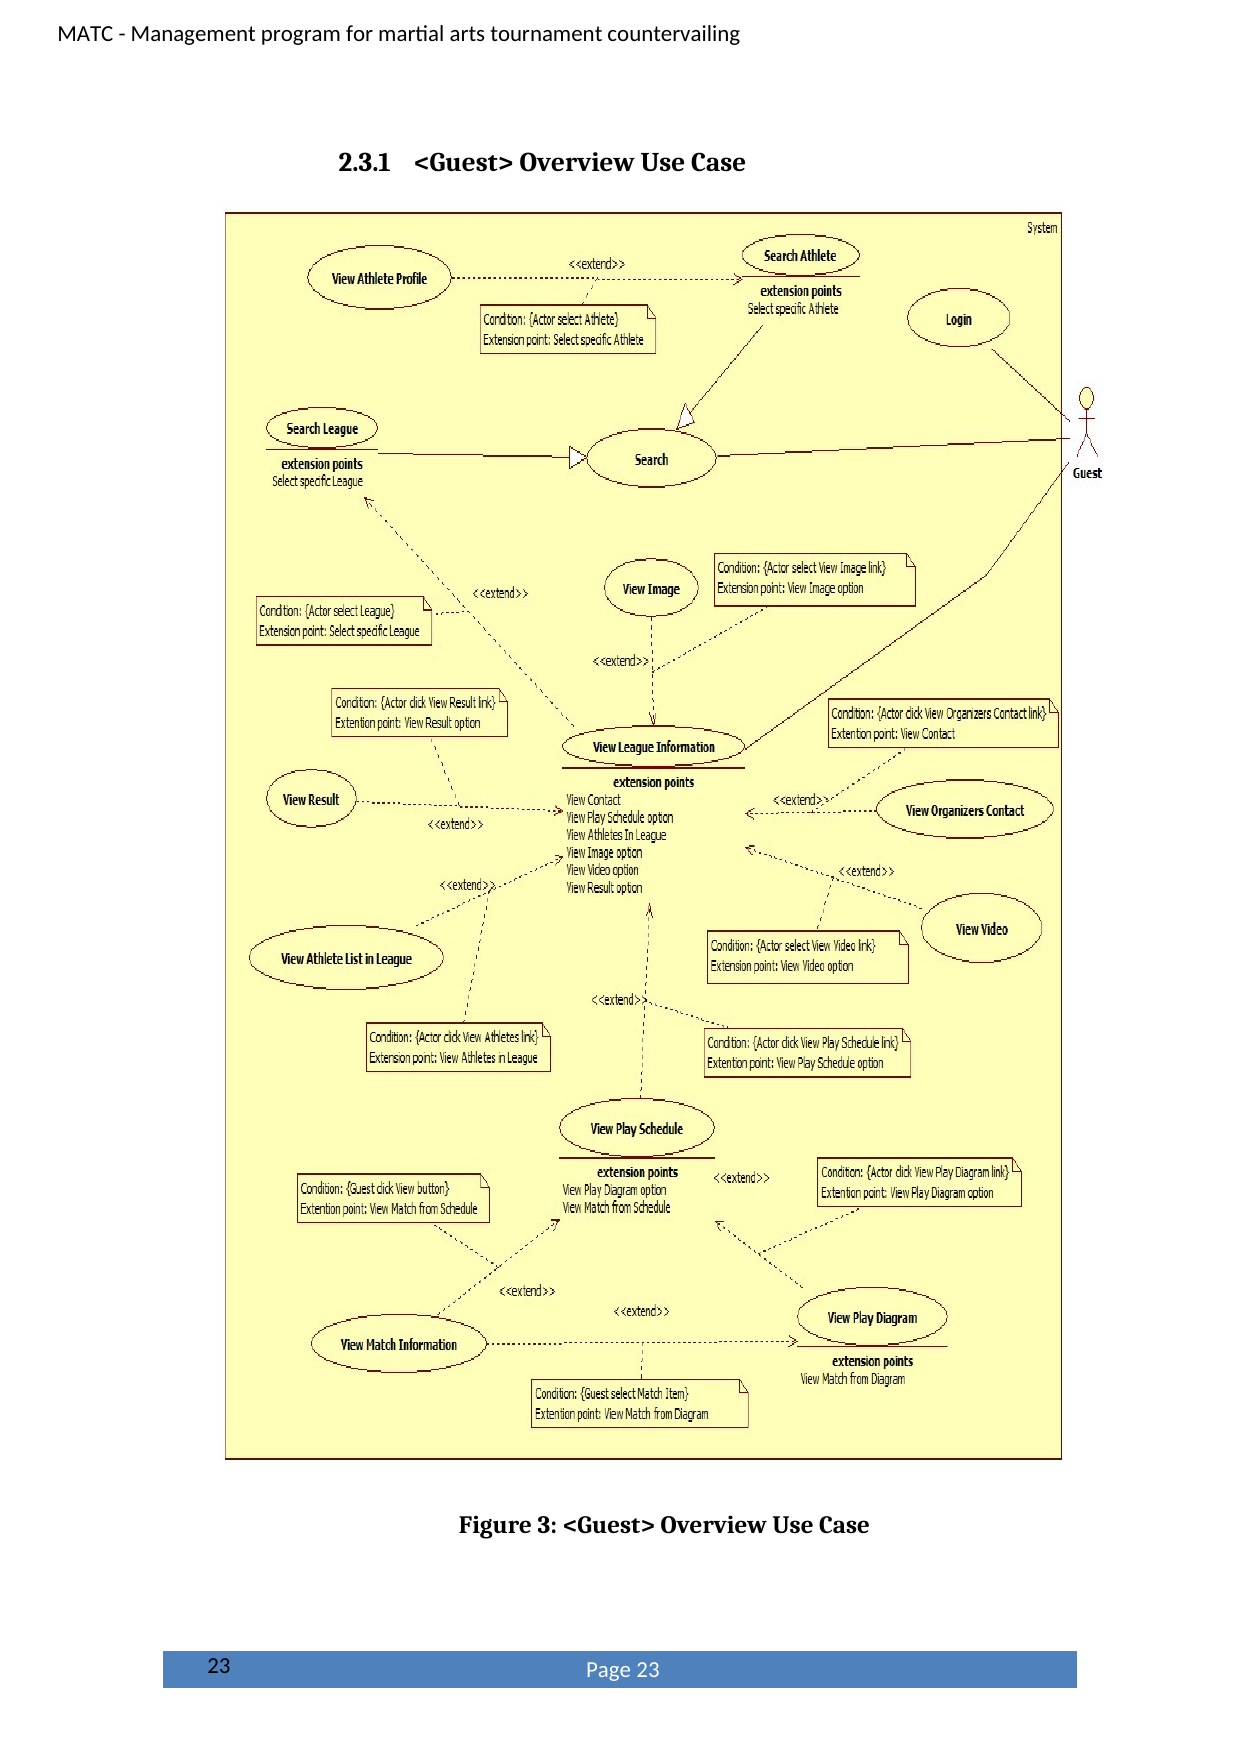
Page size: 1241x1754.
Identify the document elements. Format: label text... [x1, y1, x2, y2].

picture [207, 186, 1122, 1487]
text Figure 3: <Guest> Overview Use Case [207, 1511, 1122, 1540]
subtitle <Guest> Overview Use Case [338, 147, 1122, 178]
